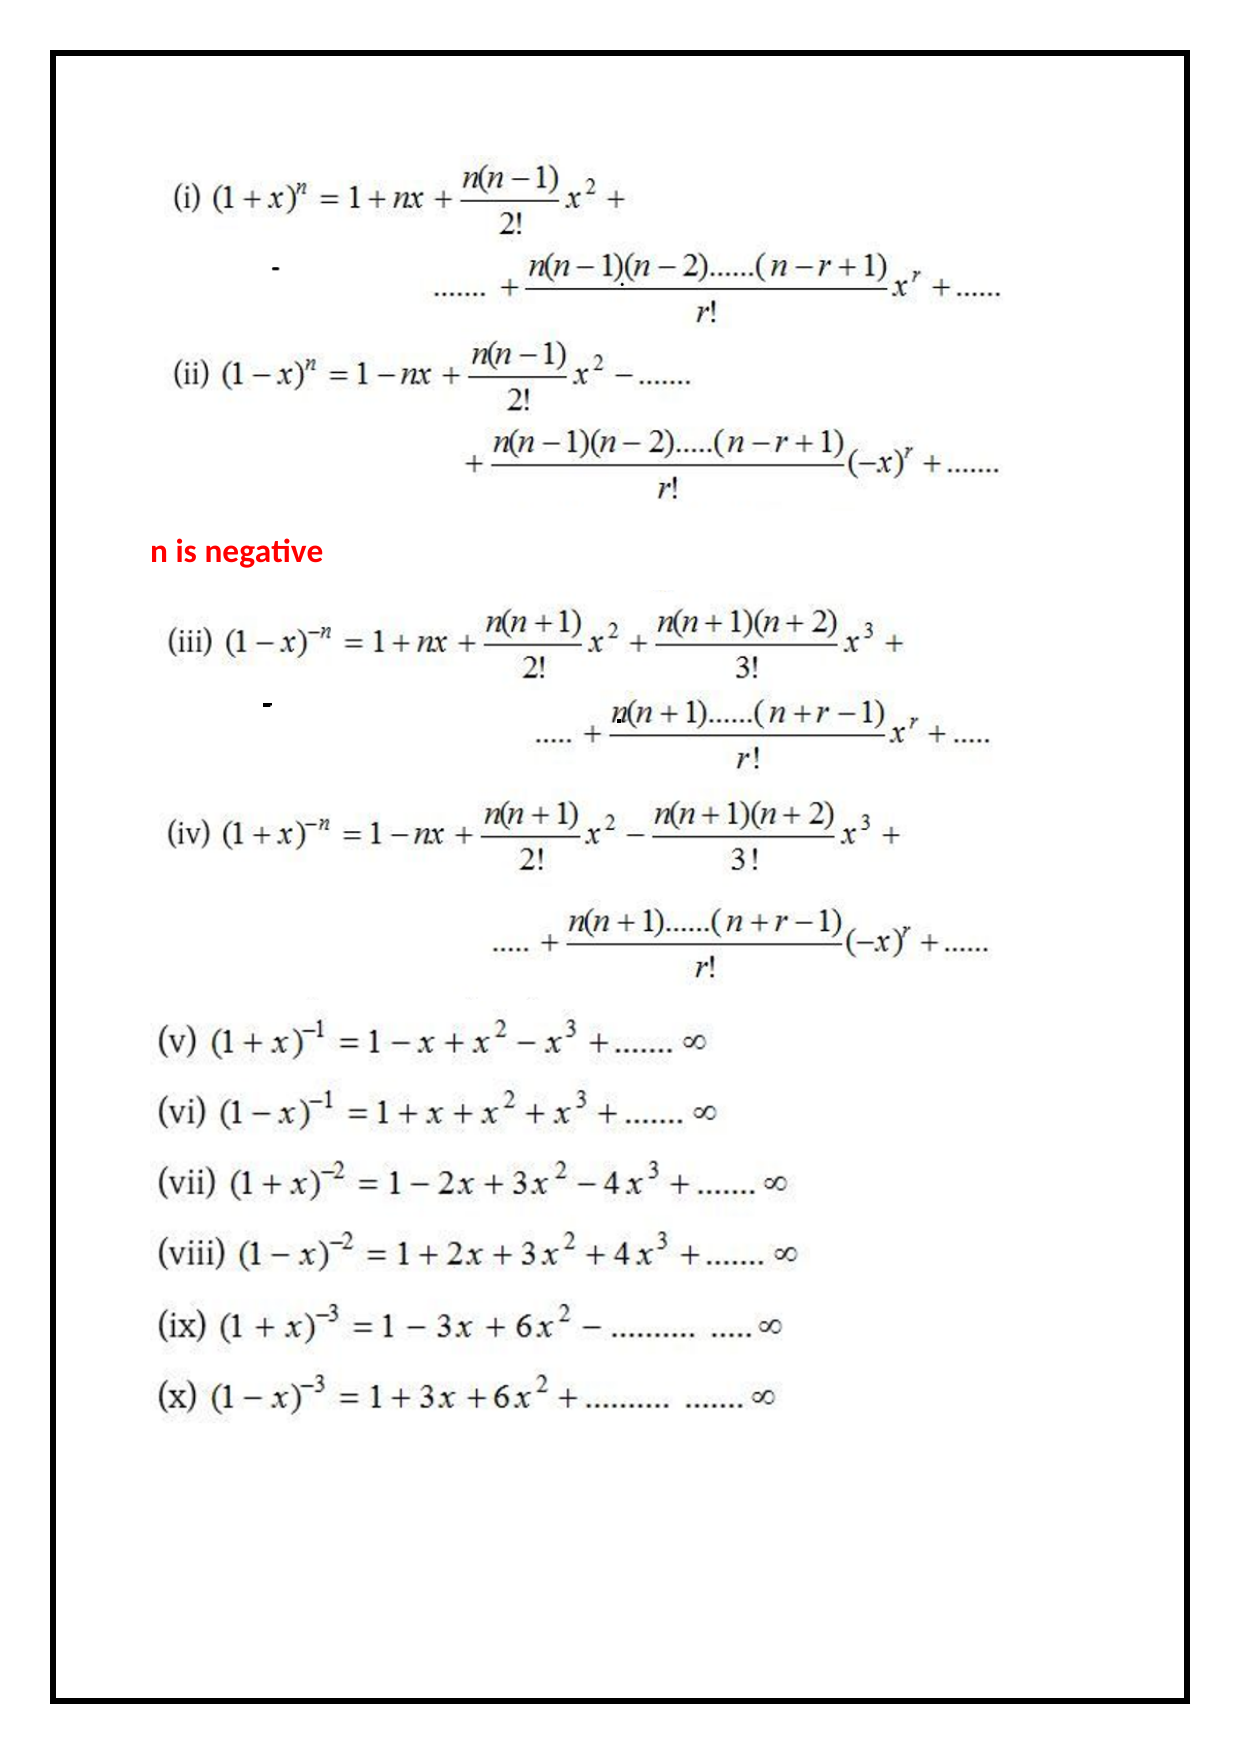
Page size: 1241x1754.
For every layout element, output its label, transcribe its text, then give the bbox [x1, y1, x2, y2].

text n is negative [150, 530, 1090, 571]
picture [150, 590, 1091, 1000]
picture [150, 150, 1091, 511]
picture [150, 1001, 1091, 1444]
